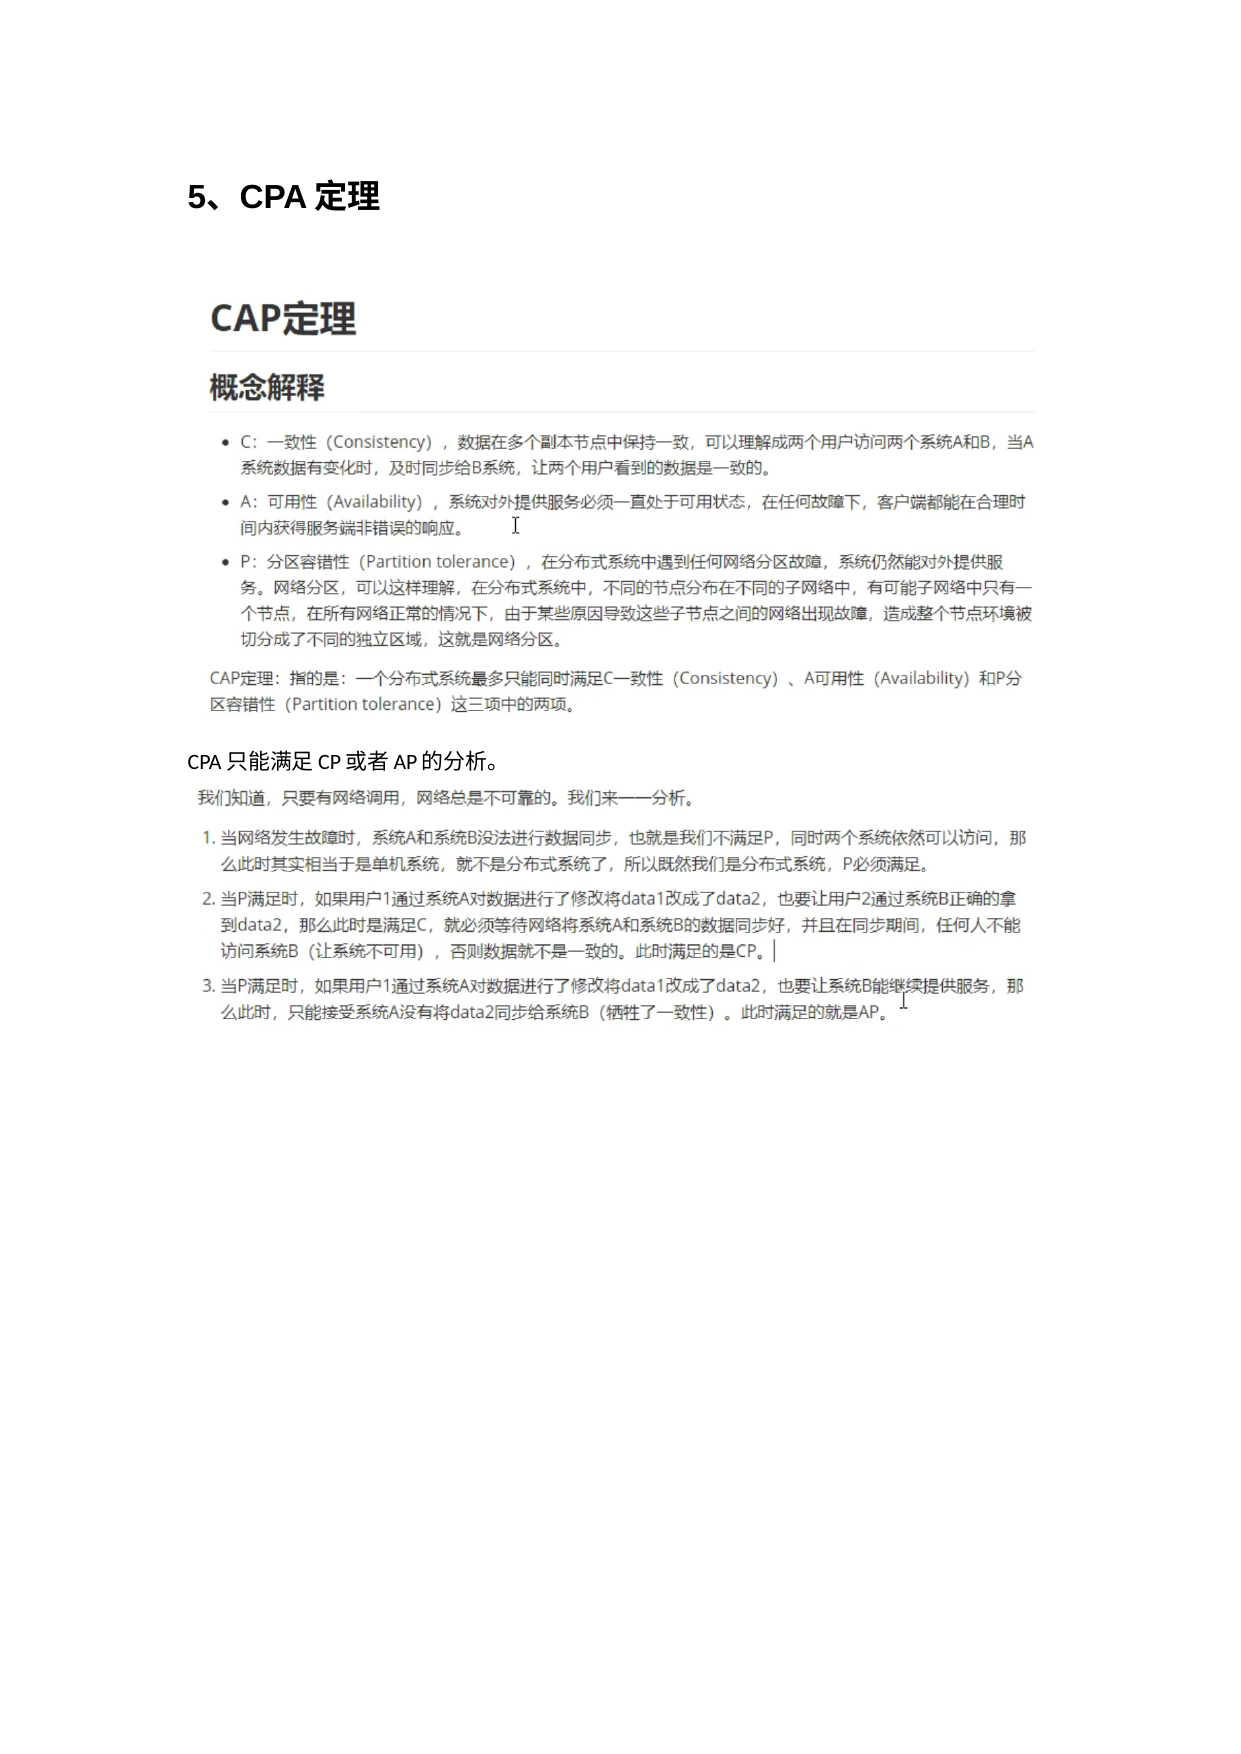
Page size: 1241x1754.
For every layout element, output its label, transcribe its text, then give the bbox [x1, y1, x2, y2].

subtitle 5、CPA定理 [187, 162, 1053, 227]
picture [187, 288, 1052, 717]
picture [187, 776, 1053, 1035]
text CPA只能满足CP或者AP的分析。 [187, 744, 1053, 776]
